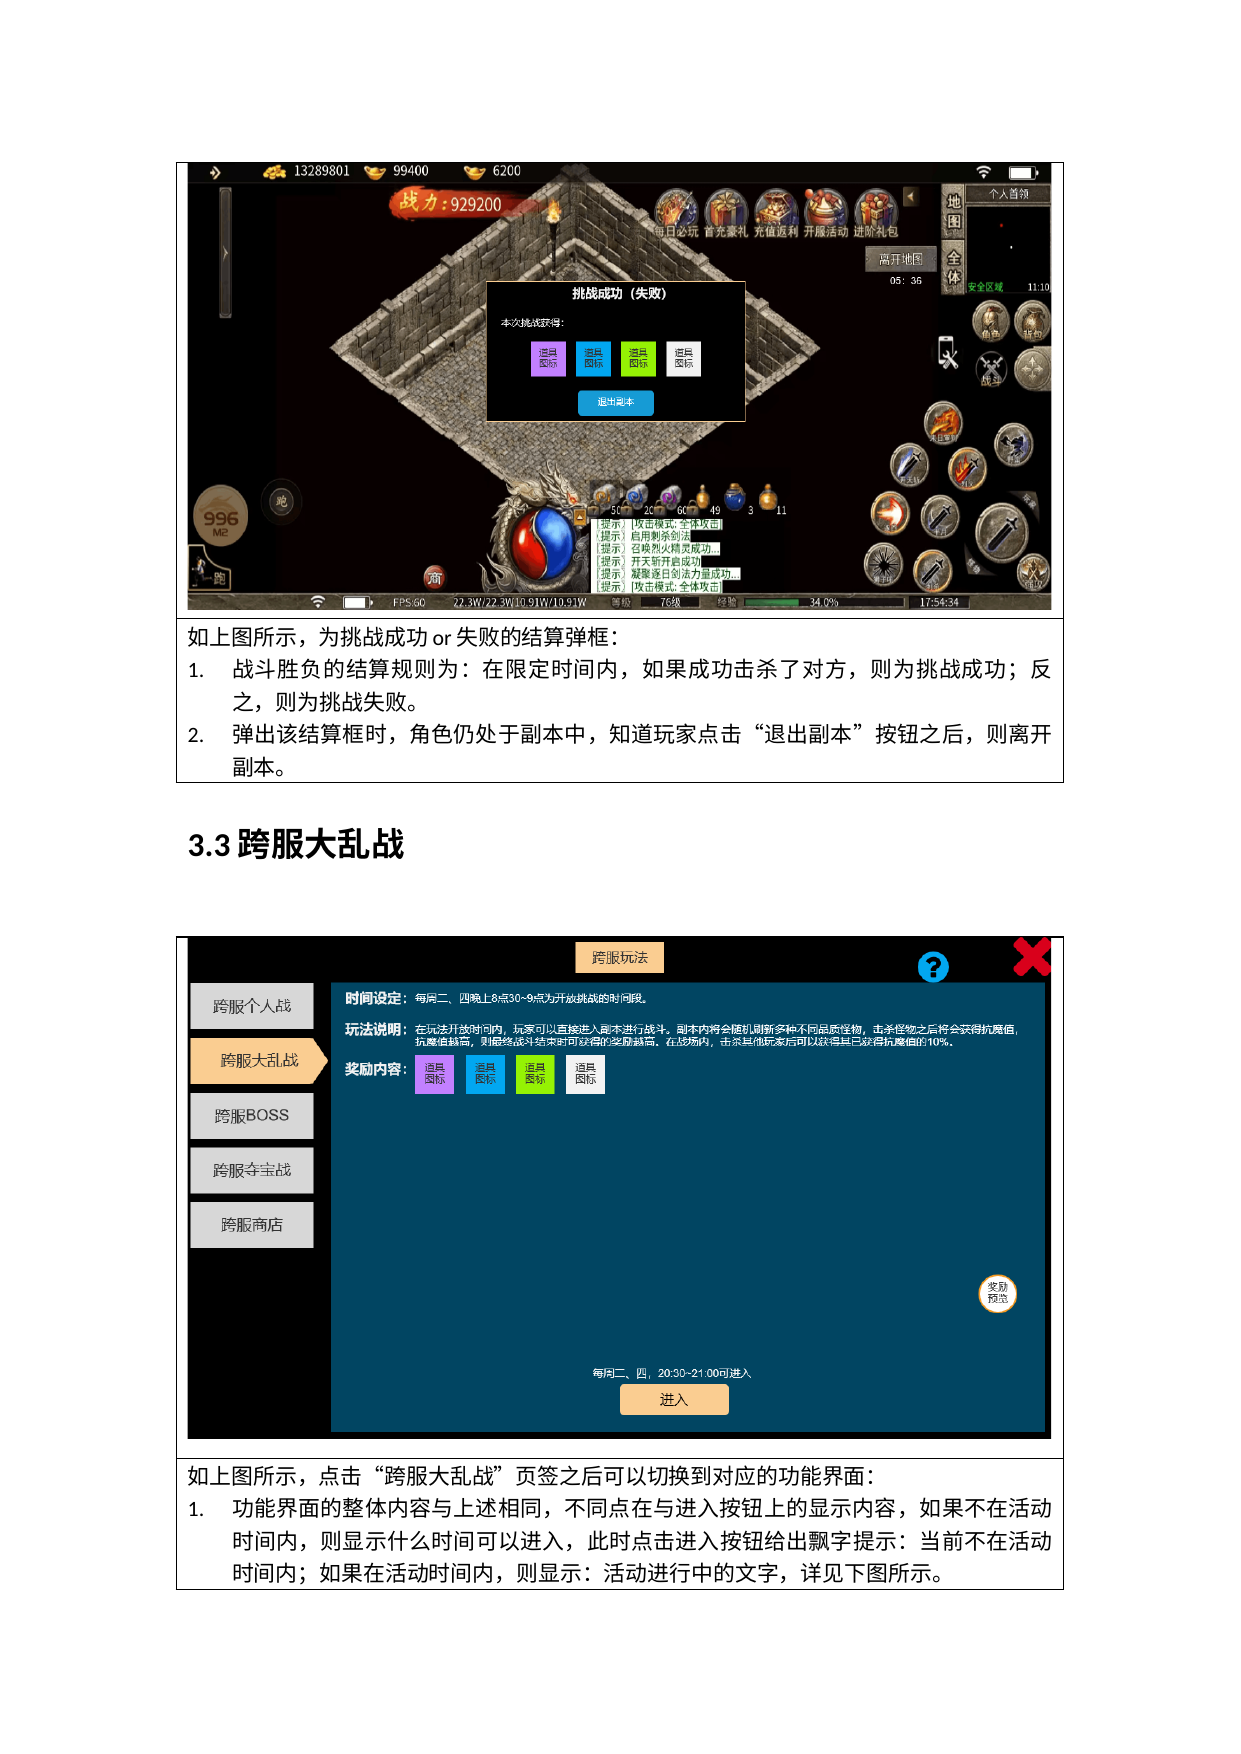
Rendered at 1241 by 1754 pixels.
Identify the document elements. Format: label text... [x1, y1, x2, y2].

picture [187, 163, 1052, 610]
picture [187, 937, 1052, 1439]
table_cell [177, 1459, 1063, 1588]
subtitle 3.3 跨服大乱战 [187, 810, 1053, 875]
table_cell [177, 163, 1063, 618]
table_cell 如上图所示，为挑战成功or失败的结算弹框： 战斗胜负的结算规则为：在限定时间内，如果成功击杀了对方，则为挑战成功；反之，则为挑战失败。 弹出该结算框时，角色仍处于副本中，知道玩家点击“退出副本”按钮之后，则离开副本。 [177, 619, 1063, 782]
table_header [177, 938, 1063, 1457]
